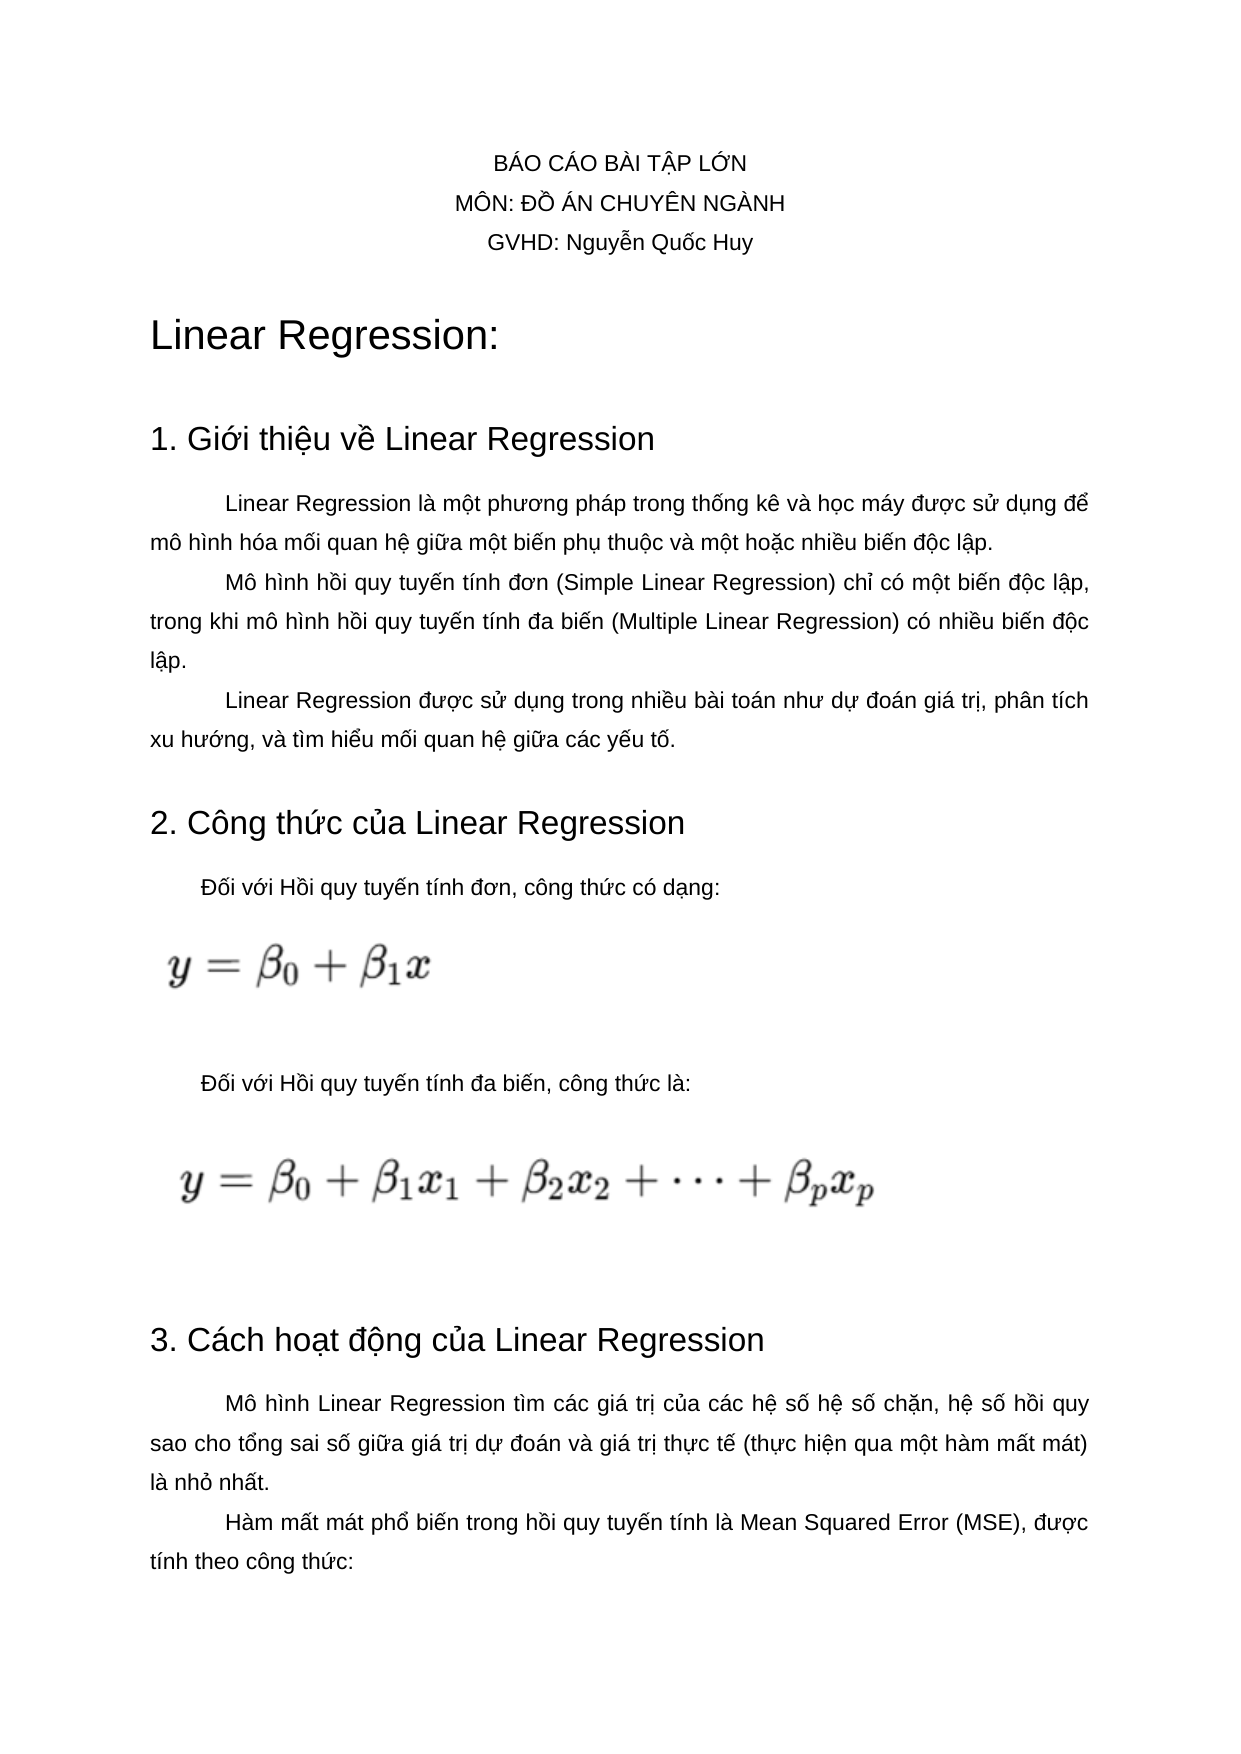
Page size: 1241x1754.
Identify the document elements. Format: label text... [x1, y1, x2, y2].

subtitle 3. Cách hoạt động của Linear Regression [150, 1320, 1090, 1359]
text Linear Regression được sử dụng trong nhiều bài toán như dự đoán giá trị, phân tích xu hướng, và tìm hiểu mối quan hệ giữa các yếu tố. [150, 687, 1090, 753]
text Mô hình Linear Regression tìm các giá trị của các hệ số hệ số chặn, hệ số hồi quy sao cho tổng sai số giữa giá trị dự đoán và giá trị thực tế (thực hiện qua một hàm mất mát) là nhỏ nhất. [150, 1390, 1090, 1496]
picture [150, 913, 444, 1018]
subtitle 1. Giới thiệu về Linear Regression [150, 419, 1090, 458]
text Linear Regression là một phương pháp trong thống kê và học máy được sử dụng để mô hình hóa mối quan hệ giữa một biến phụ thuộc và một hoặc nhiều biến độc lập. [150, 489, 1090, 555]
text Hàm mất mát phổ biến trong hồi quy tuyến tính là Mean Squared Error (MSE), được tính theo công thức: [150, 1509, 1090, 1574]
text Mô hình hồi quy tuyến tính đơn (Simple Linear Regression) chỉ có một biến độc lập, trong khi mô hình hồi quy tuyến tính đa biến (Multiple Linear Regression) có nhiều biến độc lập. [150, 568, 1090, 674]
text Đối với Hồi quy tuyến tính đa biến, công thức là: [150, 1070, 1090, 1097]
subtitle Linear Regression: [150, 310, 1090, 358]
subtitle 2. Công thức của Linear Regression [150, 803, 1090, 842]
text BÁO CÁO BÀI TẬP LỚN [150, 150, 1090, 176]
text Đối với Hồi quy tuyến tính đơn, công thức có dạng: [150, 873, 1090, 900]
picture [150, 1109, 882, 1231]
text MÔN: ĐỒ ÁN CHUYÊN NGÀNH [150, 189, 1090, 216]
text GVHD: Nguyễn Quốc Huy [150, 229, 1090, 255]
